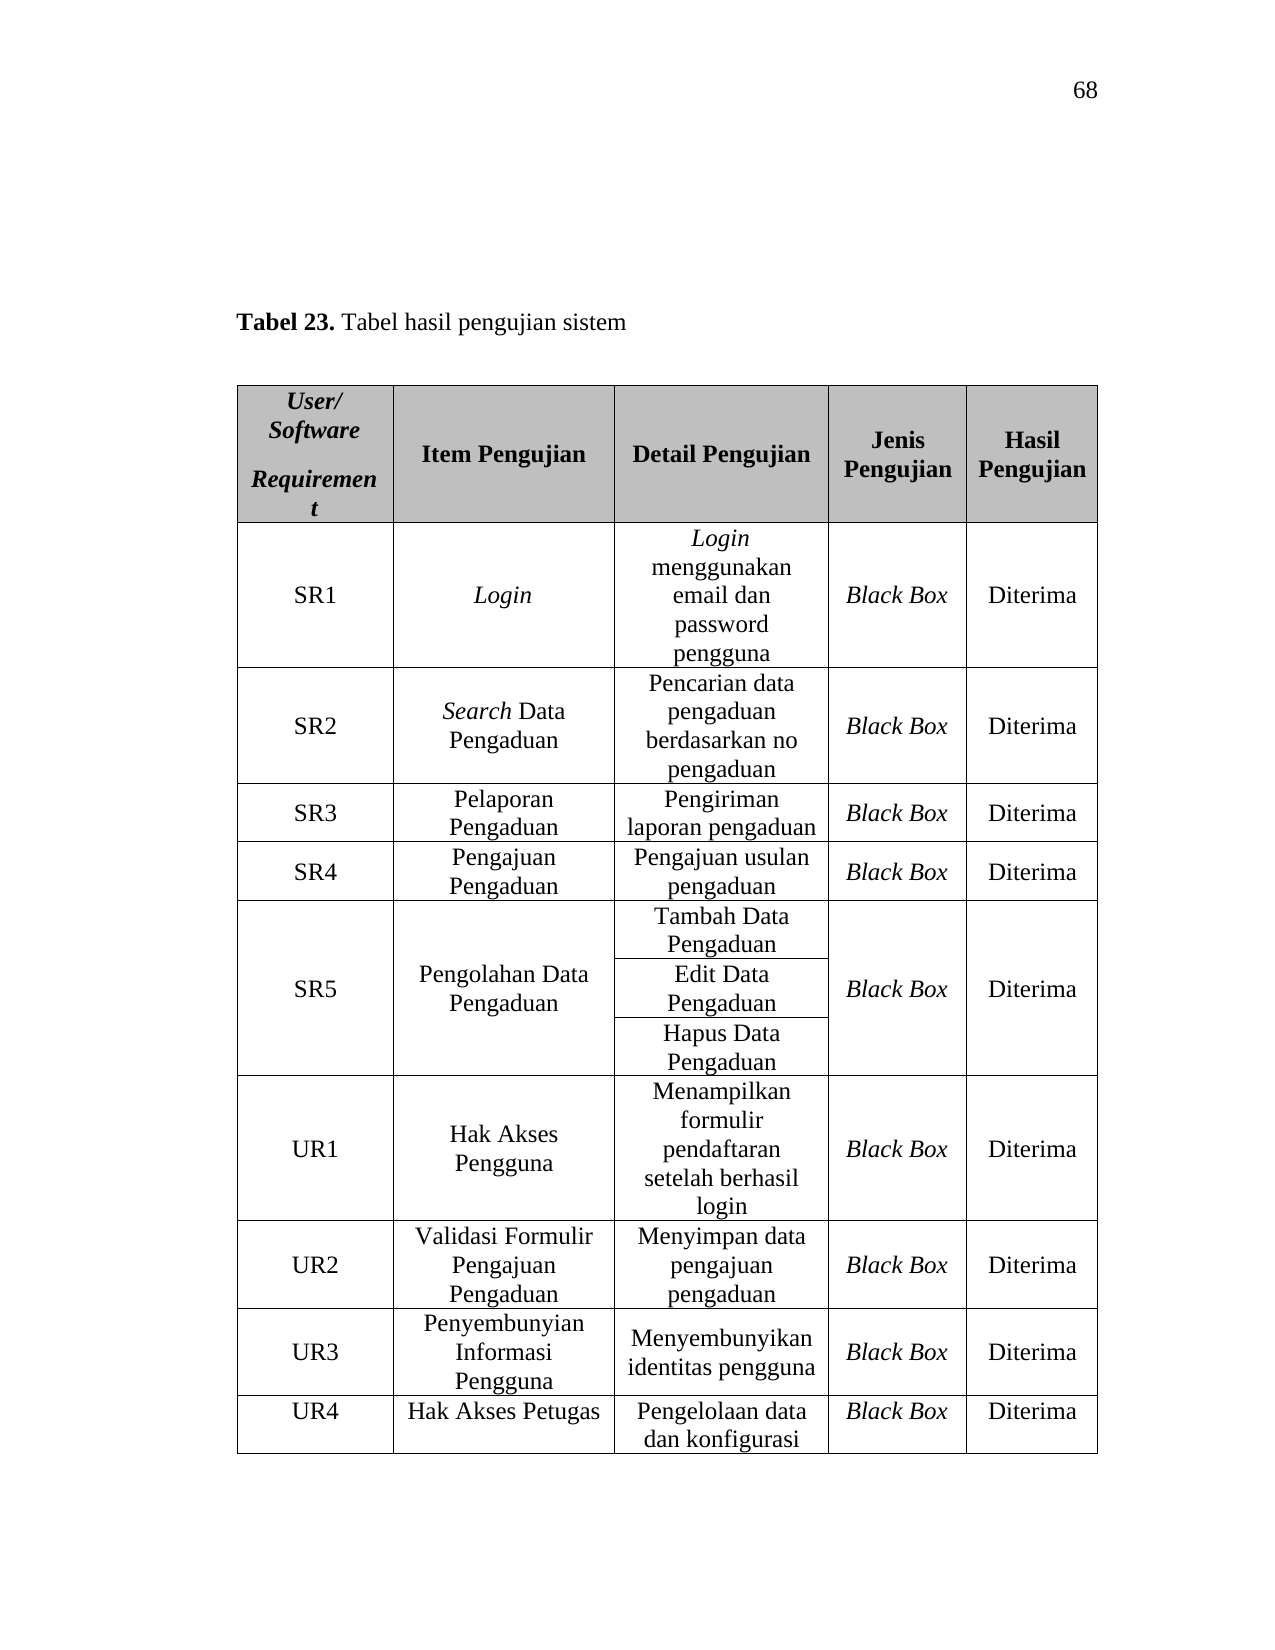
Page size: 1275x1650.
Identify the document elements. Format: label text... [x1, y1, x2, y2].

table_cell Tambah Data Pengaduan [615, 901, 828, 958]
table_cell Black Box [829, 901, 966, 1075]
table_cell Menyimpan data pengajuan pengaduan [615, 1221, 828, 1307]
table_cell Black Box [829, 668, 966, 783]
table_cell Diterima [967, 1309, 1097, 1395]
table_cell Login menggunakan email dan password pengguna [615, 523, 828, 667]
table_cell Hapus Data Pengaduan [615, 1018, 828, 1075]
table_cell UR1 [238, 1076, 393, 1220]
table_cell Diterima [967, 523, 1097, 667]
table_cell Login [394, 523, 614, 667]
table_cell Search Data Pengaduan [394, 668, 614, 783]
table_cell Diterima [967, 668, 1097, 783]
table_cell Validasi Formulir Pengajuan Pengaduan [394, 1221, 614, 1307]
table_cell SR2 [238, 668, 393, 783]
table_cell Pencarian data pengaduan berdasarkan no pengaduan [615, 668, 828, 783]
table_cell Black Box [829, 842, 966, 900]
table_header Detail Pengujian [615, 386, 828, 522]
table_cell Pengolahan Data Pengaduan [394, 901, 614, 1075]
table_cell Black Box [829, 1396, 966, 1453]
table_cell Black Box [829, 523, 966, 667]
table_cell SR4 [238, 842, 393, 900]
table_cell Hak Akses Petugas [394, 1396, 614, 1453]
table_cell Black Box [829, 1309, 966, 1395]
table_cell Pengiriman laporan pengaduan [615, 784, 828, 841]
table_cell Black Box [829, 1076, 966, 1220]
table_cell Menampilkan formulir pendaftaran setelah berhasil login [615, 1076, 828, 1220]
table_cell SR3 [238, 784, 393, 841]
table_cell UR4 [238, 1396, 393, 1453]
table_cell Black Box [829, 784, 966, 841]
table_header Hasil Pengujian [967, 386, 1097, 522]
table_cell Pengajuan usulan pengaduan [615, 842, 828, 900]
table_cell SR5 [238, 901, 393, 1075]
table_cell Edit Data Pengaduan [615, 959, 828, 1017]
table_cell Diterima [967, 1221, 1097, 1307]
text Tabel 23. Tabel hasil pengujian sistem [236, 307, 1098, 335]
table_cell Menyembunyikan identitas pengguna [615, 1309, 828, 1395]
table_header Item Pengujian [394, 386, 614, 522]
table_cell Diterima [967, 842, 1097, 900]
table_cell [615, 1396, 828, 1453]
table_cell UR2 [238, 1221, 393, 1307]
table_cell Diterima [967, 1396, 1097, 1453]
table_cell Hak Akses Pengguna [394, 1076, 614, 1220]
table_cell Pengajuan Pengaduan [394, 842, 614, 900]
table_cell Black Box [829, 1221, 966, 1307]
table_cell Penyembunyian Informasi Pengguna [394, 1309, 614, 1395]
table_cell Diterima [967, 784, 1097, 841]
table_cell SR1 [238, 523, 393, 667]
table_cell Diterima [967, 1076, 1097, 1220]
table_cell Diterima [967, 901, 1097, 1075]
table_header Jenis Pengujian [829, 386, 966, 522]
table_cell UR3 [238, 1309, 393, 1395]
table_header User/ Software Requirement [238, 386, 393, 522]
table_cell Pelaporan Pengaduan [394, 784, 614, 841]
